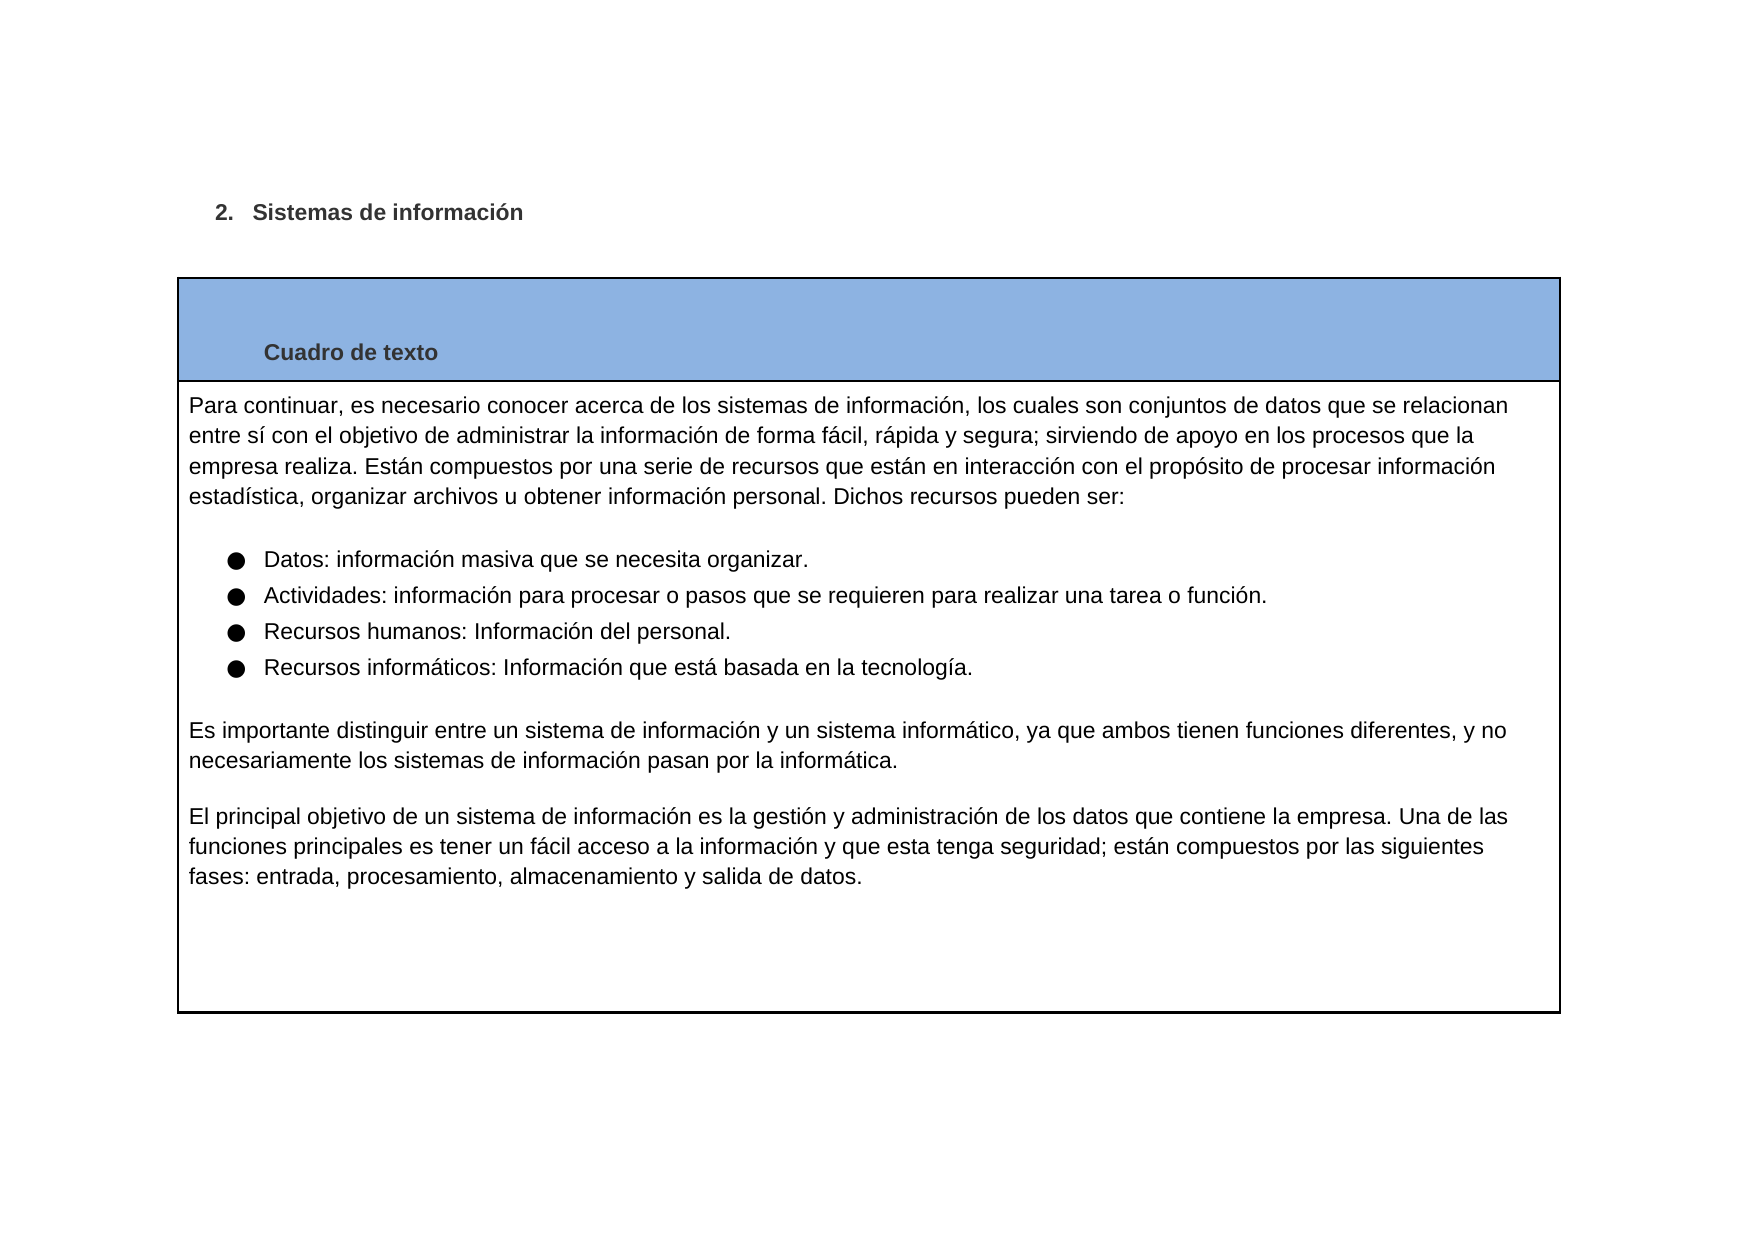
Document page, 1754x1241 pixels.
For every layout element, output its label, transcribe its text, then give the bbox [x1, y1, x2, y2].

list Sistemas de información [215, 199, 1577, 225]
table_header Cuadro de texto [179, 279, 1559, 380]
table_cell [179, 382, 1559, 1011]
